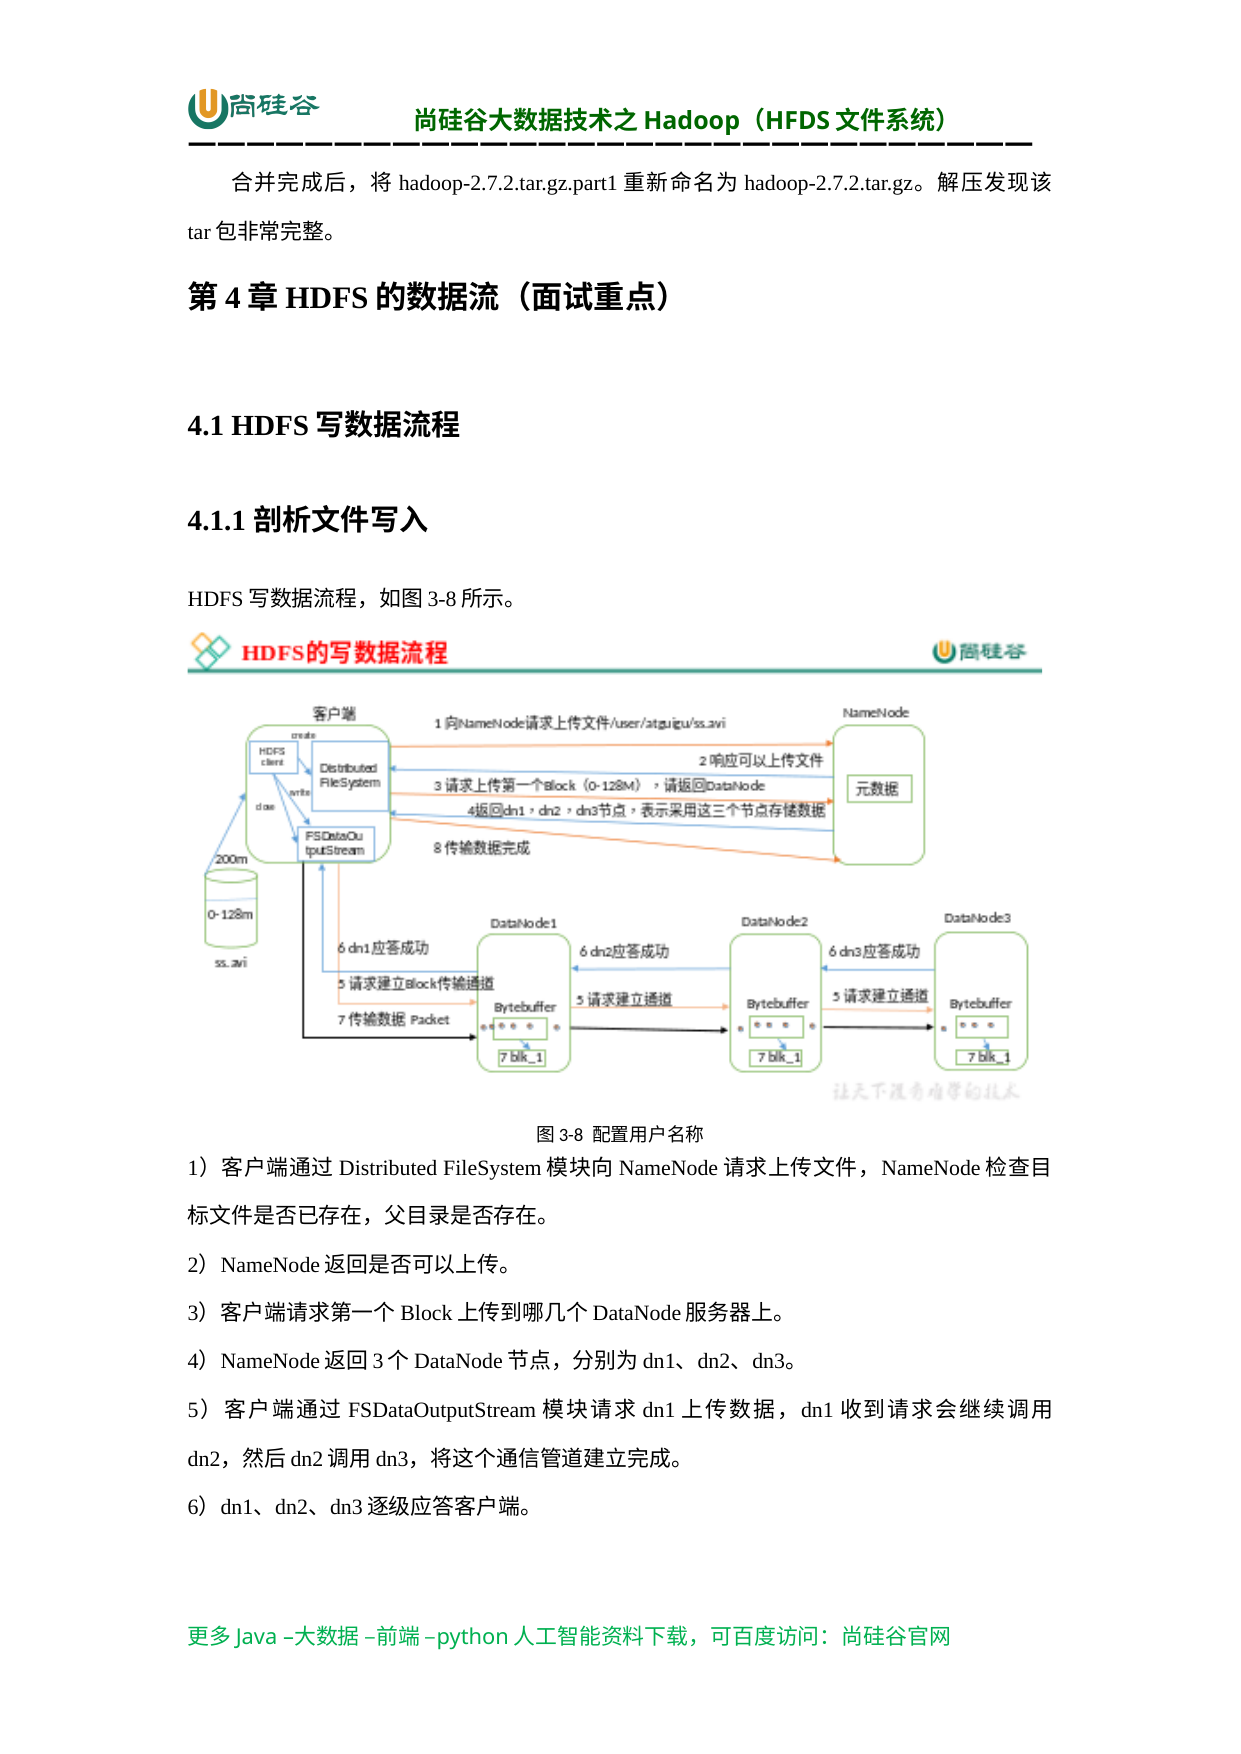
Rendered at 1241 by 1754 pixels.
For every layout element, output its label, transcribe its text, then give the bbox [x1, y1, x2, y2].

subtitle 第4章 HDFS的数据流（面试重点） [187, 262, 1053, 327]
text 合并完成后，将hadoop-2.7.2.tar.gz.part1重新命名为hadoop-2.7.2.tar.gz。解压发现该tar包非常完整。 [187, 165, 1053, 246]
text 3）客户端请求第一个 Block上传到哪几个DataNode服务器上。 [187, 1295, 1053, 1327]
text 图3-8 配置用户名称 [187, 1117, 1053, 1149]
subtitle 4.1.1 剖析文件写入 [187, 486, 1053, 551]
subtitle 4.1 HDFS写数据流程 [187, 390, 1053, 455]
text HDFS写数据流程，如图3-8所示。 [187, 581, 1053, 613]
text 4）NameNode返回3个DataNode节点，分别为dn1、dn2、dn3。 [187, 1343, 1053, 1376]
text 1）客户端通过Distributed FileSystem模块向NameNode请求上传文件，NameNode检查目标文件是否已存在，父目录是否存在。 [187, 1149, 1053, 1231]
text 2）NameNode返回是否可以上传。 [187, 1246, 1053, 1279]
picture [187, 88, 320, 130]
text 6）dn1、dn2、dn3逐级应答客户端。 [187, 1488, 1053, 1521]
text 5）客户端通过FSDataOutputStream模块请求dn1上传数据，dn1收到请求会继续调用dn2，然后dn2调用dn3，将这个通信管道建立完成。 [187, 1391, 1053, 1473]
